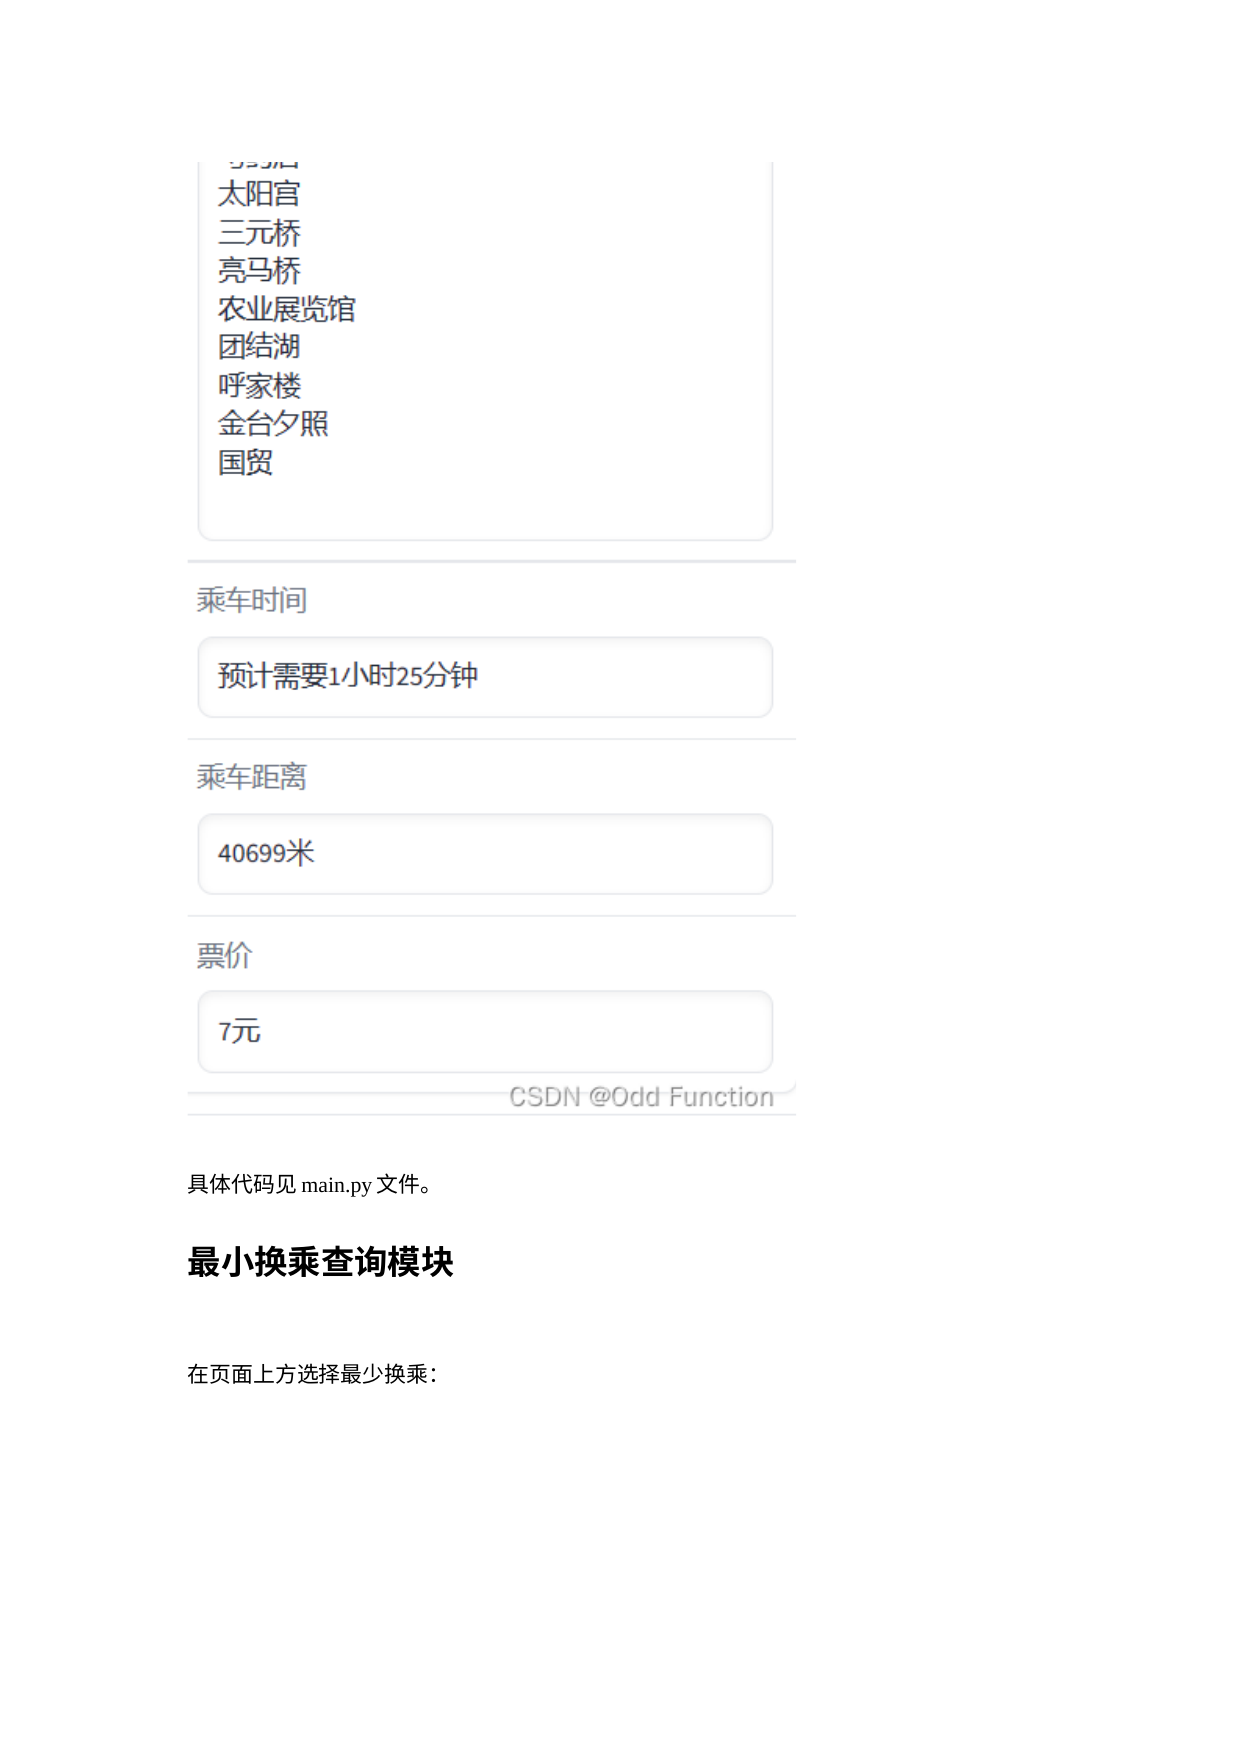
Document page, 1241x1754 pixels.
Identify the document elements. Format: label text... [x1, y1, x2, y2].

picture [187, 162, 820, 1122]
text 具体代码见main.py文件。 [187, 1166, 1053, 1199]
subtitle 最小换乘查询模块 [187, 1228, 1053, 1293]
text 在页面上方选择最少换乘： [187, 1357, 1053, 1389]
